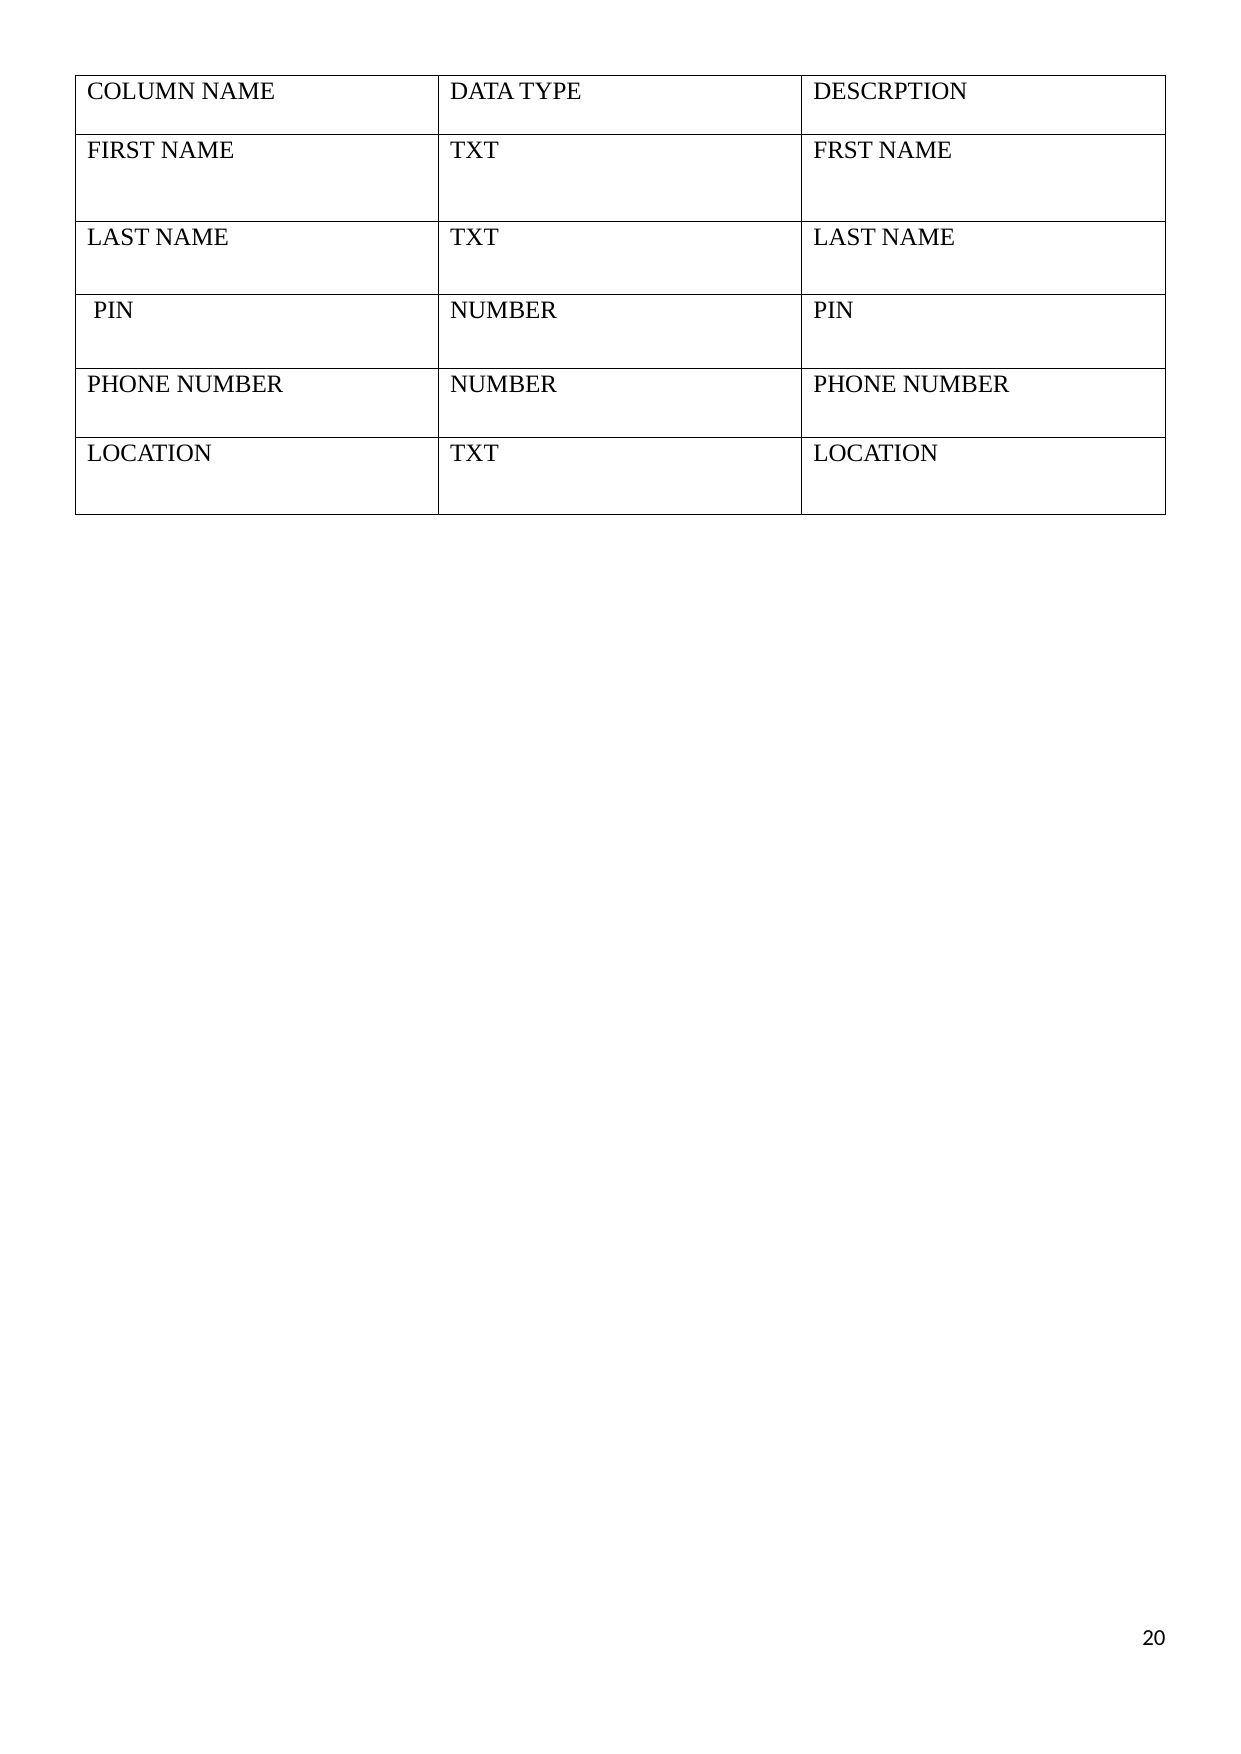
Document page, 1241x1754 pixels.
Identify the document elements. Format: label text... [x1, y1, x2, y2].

table_cell FIRST NAME [76, 135, 438, 221]
table_cell TXT [439, 438, 801, 513]
table_cell NUMBER [439, 369, 801, 437]
table_cell LAST NAME [802, 222, 1165, 294]
table_cell PIN [76, 295, 438, 368]
table_cell PHONE NUMBER [76, 369, 438, 437]
table_cell NUMBER [439, 295, 801, 368]
table_cell FRST NAME [802, 135, 1165, 221]
table_cell LOCATION [802, 438, 1165, 513]
table_cell TXT [439, 222, 801, 294]
table_header COLUMN NAME [76, 76, 438, 134]
table_header DESCRPTION [802, 76, 1165, 134]
table_cell PIN [802, 295, 1165, 368]
table_header DATA TYPE [439, 76, 801, 134]
table_cell TXT [439, 135, 801, 221]
table_cell LOCATION [76, 438, 438, 513]
table_cell LAST NAME [76, 222, 438, 294]
table_cell PHONE NUMBER [802, 369, 1165, 437]
